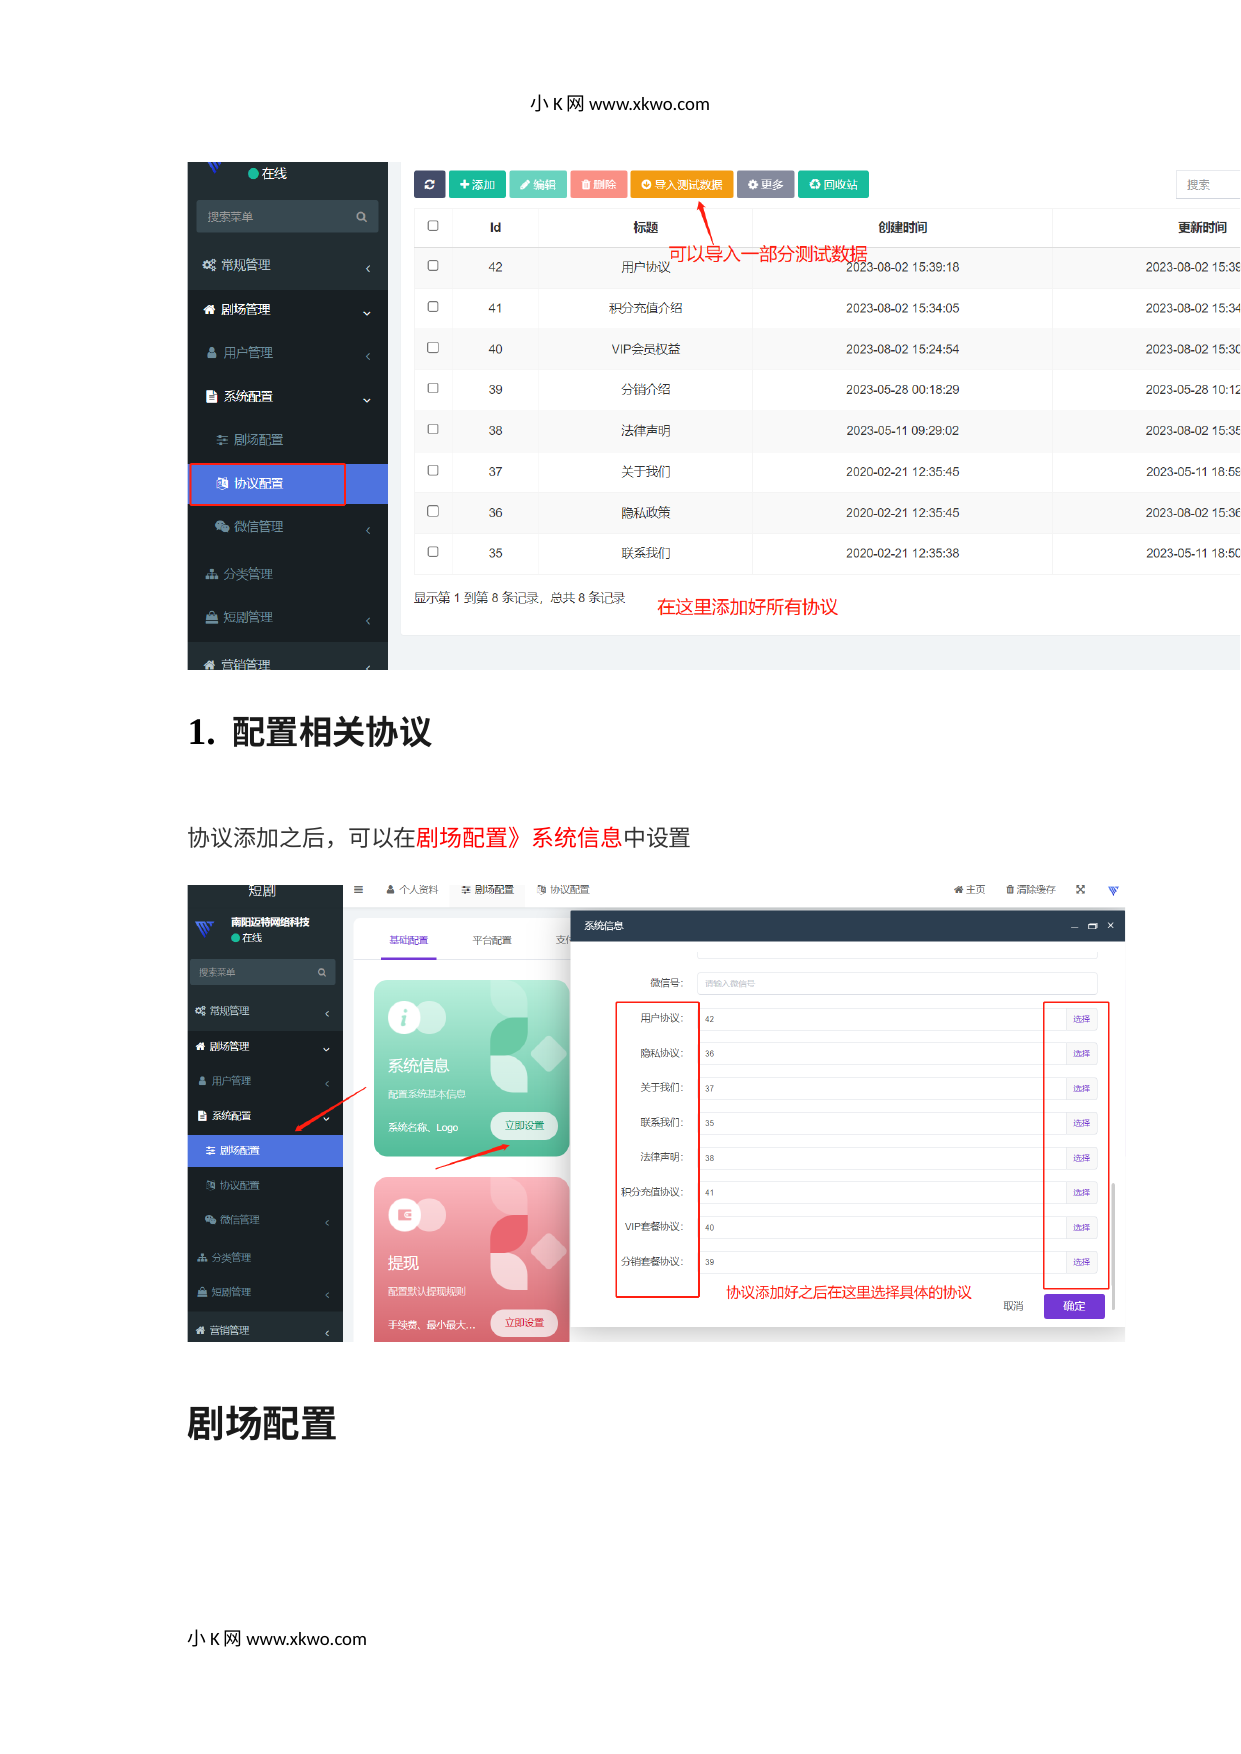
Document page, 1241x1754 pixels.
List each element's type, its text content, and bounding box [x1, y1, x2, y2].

subtitle 剧场配置 [187, 1388, 1053, 1453]
text 协议添加之后，可以在剧场配置》系统信息中设置 [187, 804, 1053, 869]
subtitle 配置相关协议 [187, 697, 1053, 762]
picture [187, 162, 1241, 670]
picture [187, 885, 1125, 1342]
